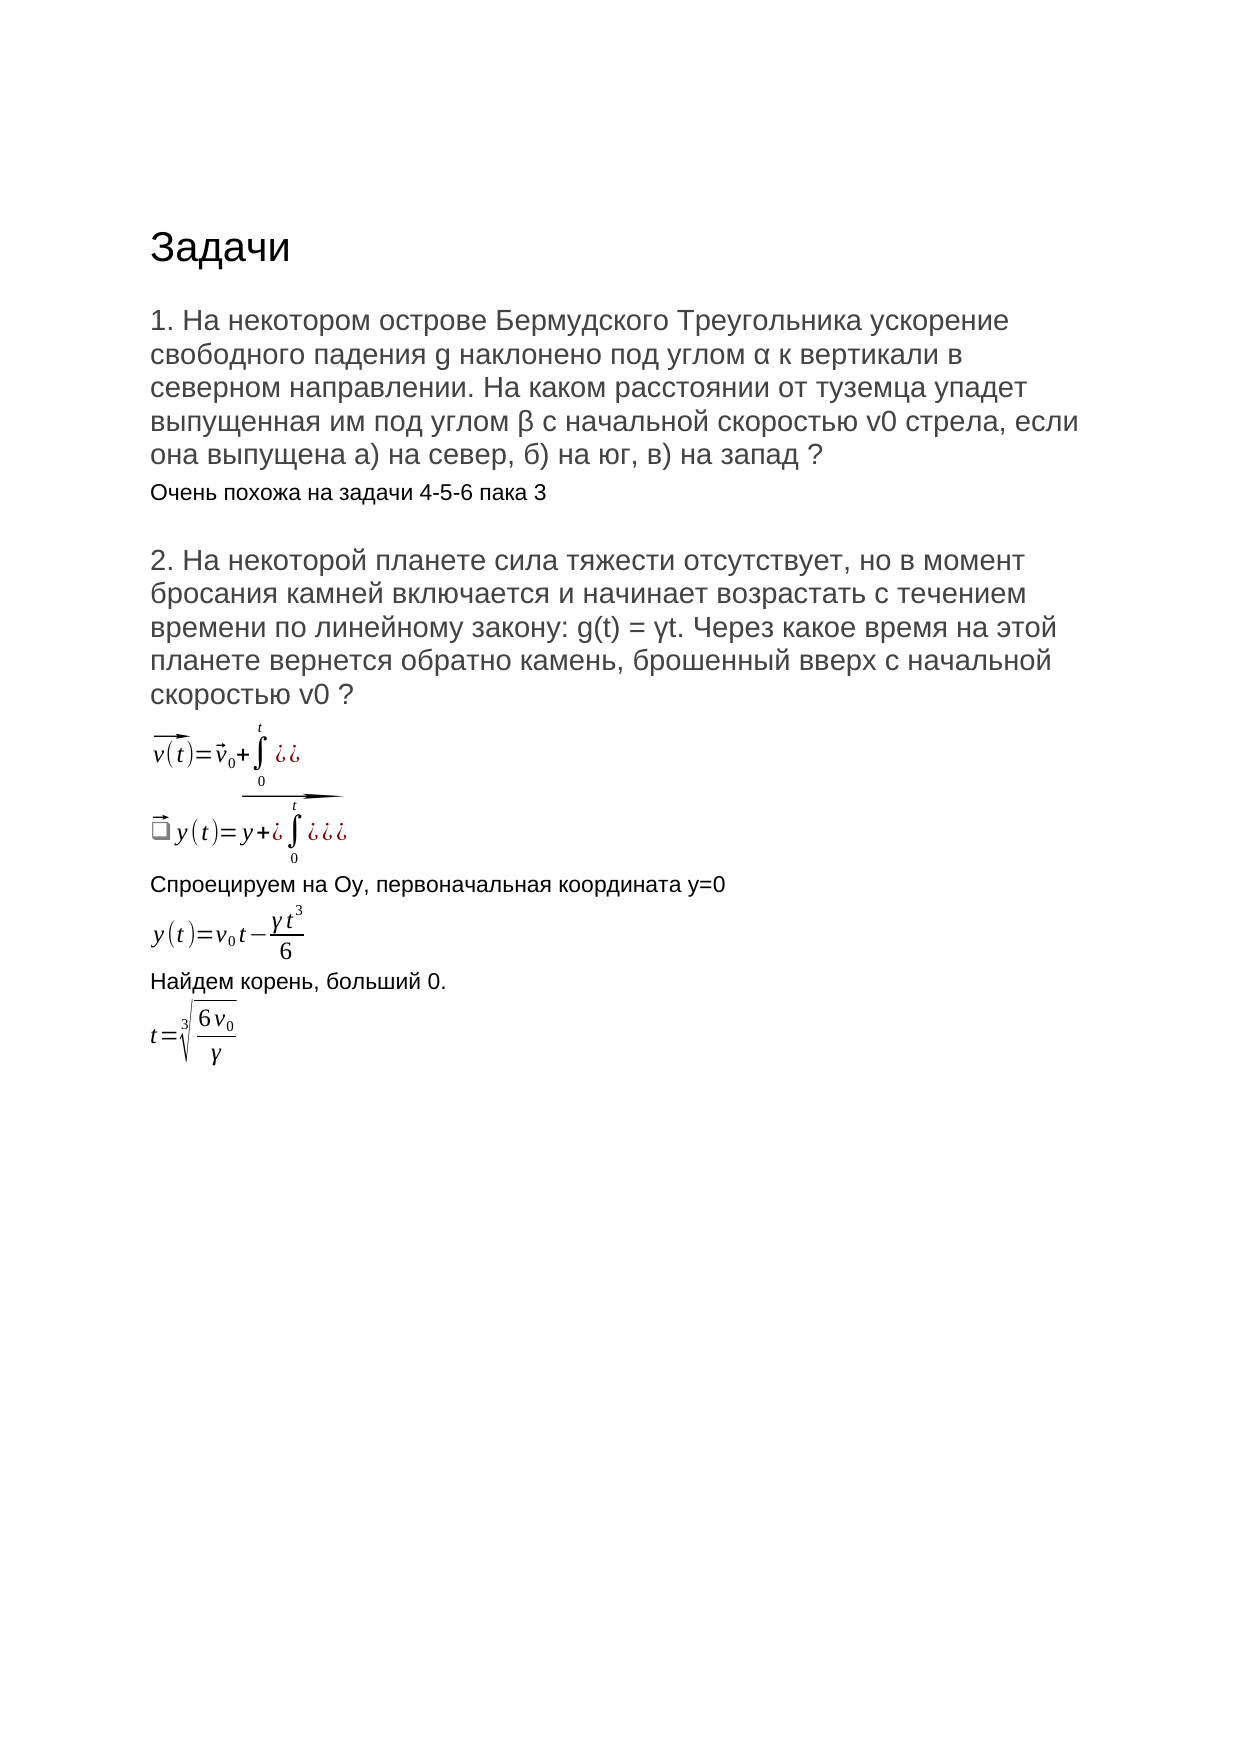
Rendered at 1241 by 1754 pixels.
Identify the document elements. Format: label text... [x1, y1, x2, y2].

text Очень похожа на задачи 4-5-6 пака 3 [150, 479, 1090, 506]
text Спроецируем на Оу, первоначальная координата y=0 [150, 871, 1090, 898]
subtitle Задачи [150, 222, 1090, 270]
text Найдем корень, больший 0. [150, 968, 1090, 994]
subtitle 1. На некотором острове Бермудского Треугольника ускорение свободного падения g наклонено под углом α к вертикали в северном направлении. На каком расстоянии от туземца упадет выпущенная им под углом β c начальной скоростью v0 стрела, если она выпущена а) на север, б) на юг, в) на запад ? [150, 303, 1090, 471]
subtitle 2. На некоторой планете сила тяжести отсутствует, но в момент бросания камней включается и начинает возрастать с течением времени по линейному закону: g(t) = γt. Через какое время на этой планете вернется обратно камень, брошенный вверх с начальной скоростью v0 ? [150, 543, 1090, 710]
